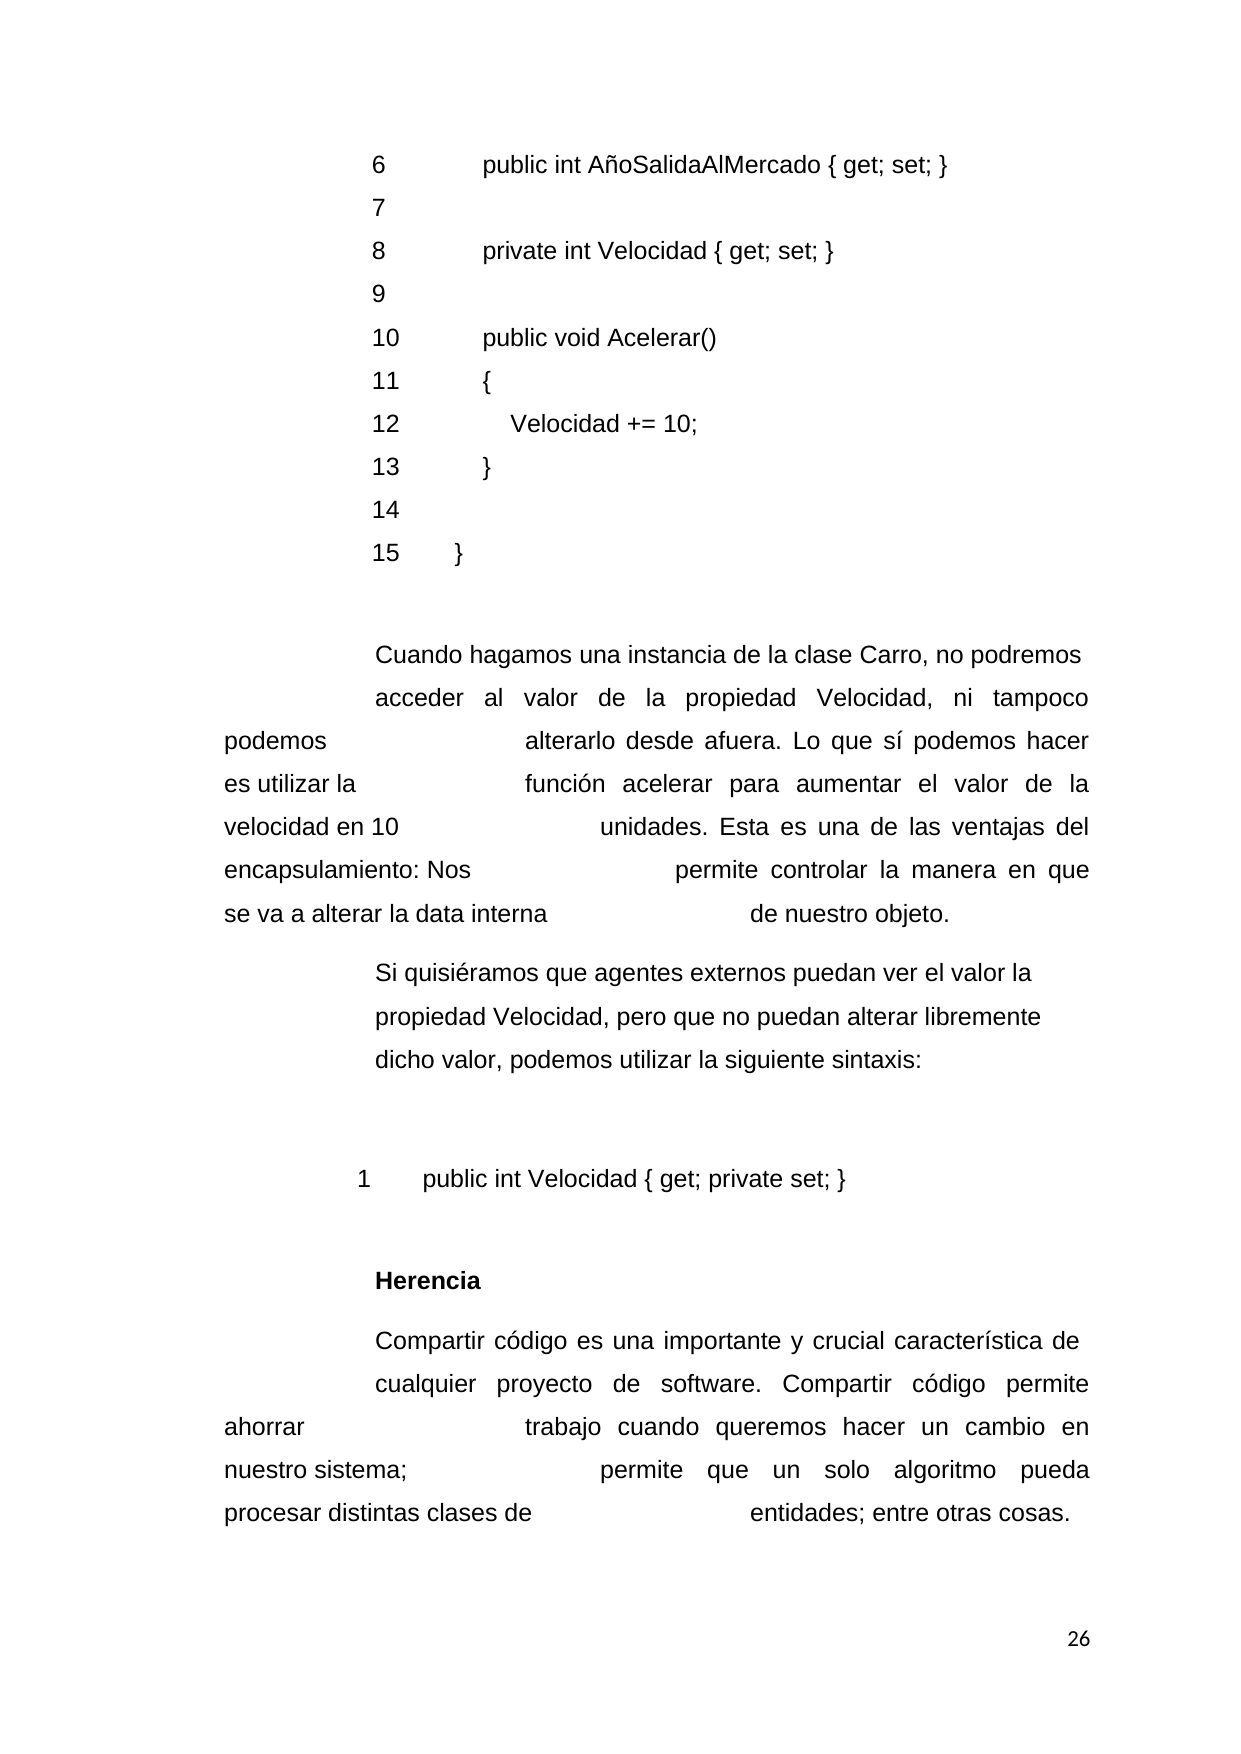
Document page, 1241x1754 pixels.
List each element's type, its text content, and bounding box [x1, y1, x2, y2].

table_header 1 [357, 1164, 422, 1206]
text Cuando hagamos una instancia de la clase Carro, no podremos acceder al valor de la propiedad Velocidad, ni tampoco podemos alterarlo desde afuera. Lo que sí podemos hacer es utilizar la función acelerar para aumentar el valor de la velocidad en 10 unidades. Esta es una de las ventajas del encapsulamiento: Nos permite controlar la manera en que se va a alterar la data interna de nuestro objeto. [224, 640, 1090, 927]
text Si quisiéramos que agentes externos puedan ver el valor la propiedad Velocidad, pero que no puedan alterar libremente dicho valor, podemos utilizar la siguiente sintaxis: [224, 958, 1090, 1073]
text Herencia [224, 1266, 1090, 1294]
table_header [372, 150, 454, 580]
table_header public int Velocidad { get; private set; } [422, 1164, 1240, 1206]
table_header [454, 150, 1240, 580]
text Compartir código es una importante y crucial característica de cualquier proyecto de software. Compartir código permite ahorrar trabajo cuando queremos hacer un cambio en nuestro sistema; permite que un solo algoritmo pueda procesar distintas clases de entidades; entre otras cosas. [224, 1326, 1090, 1527]
